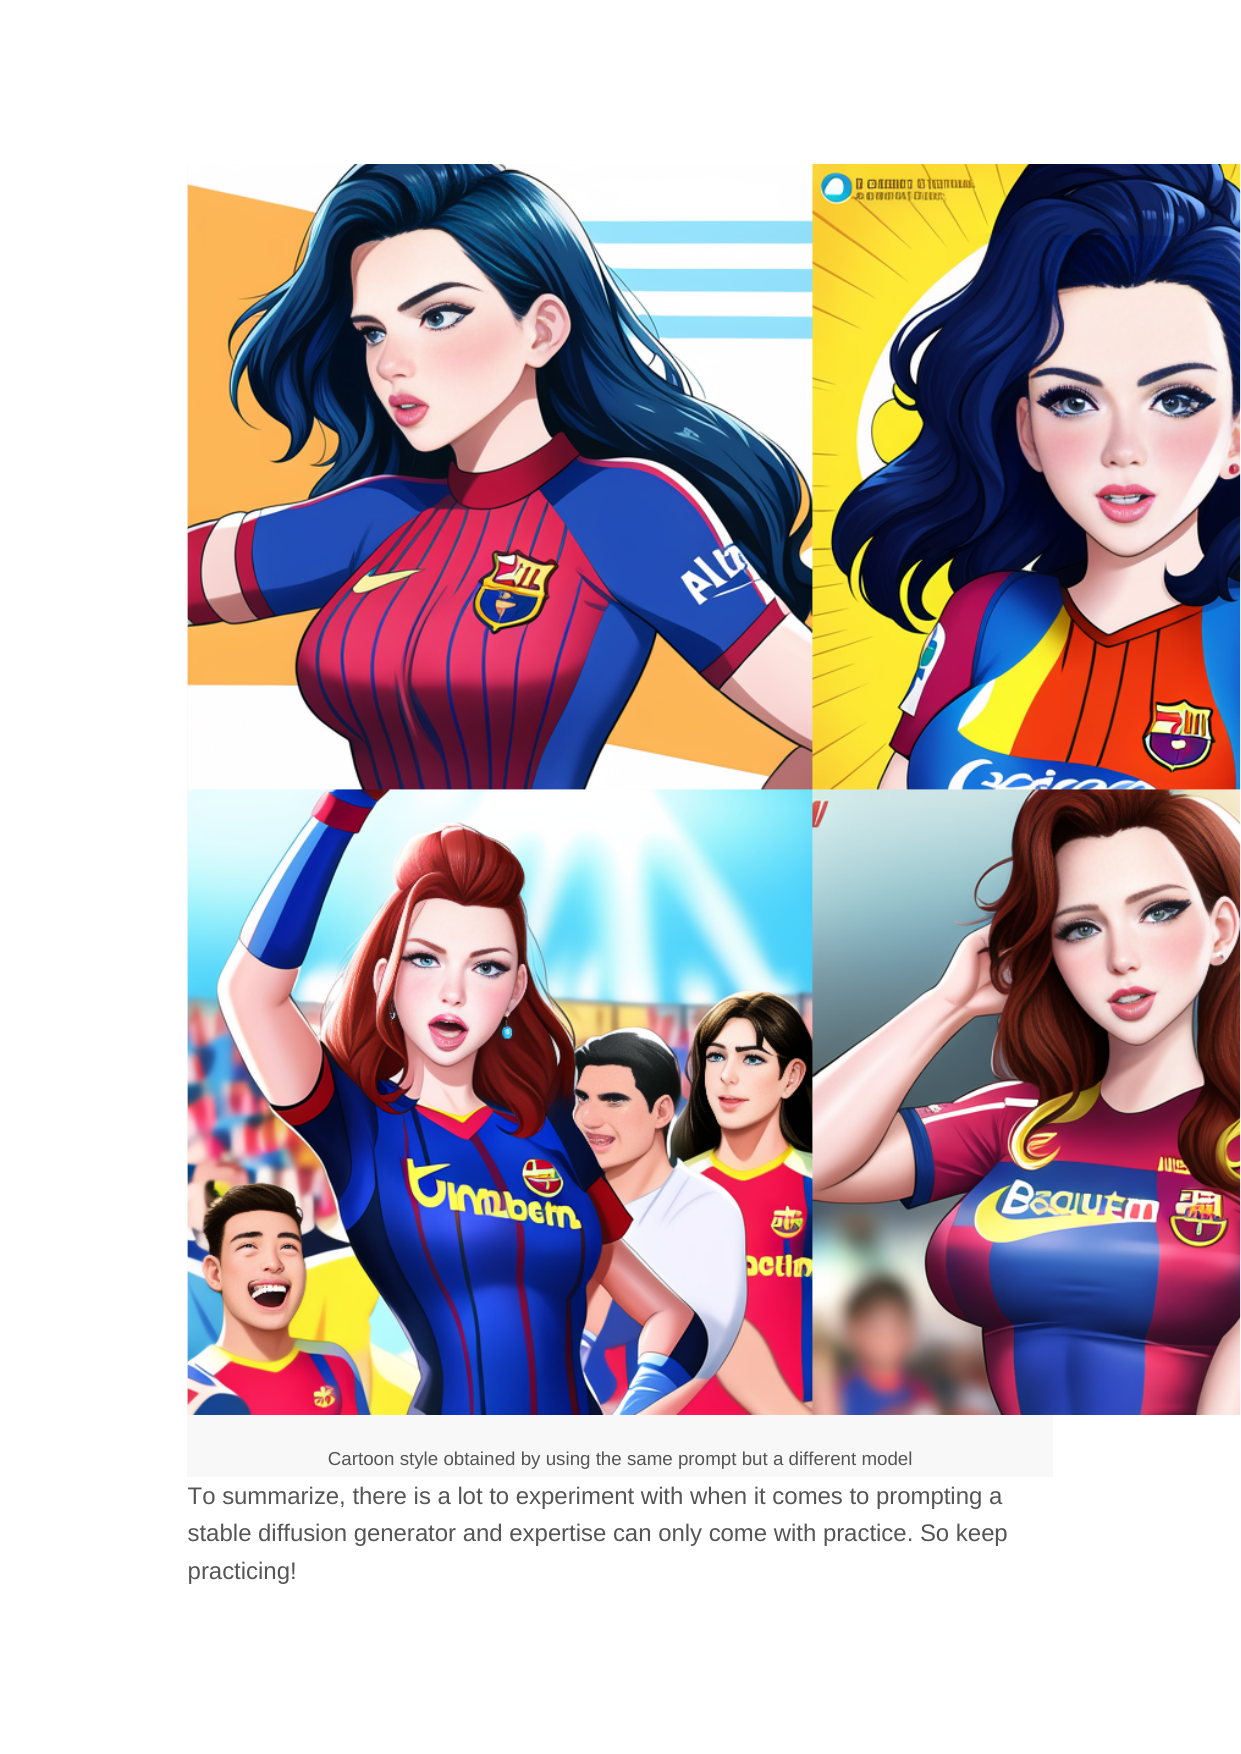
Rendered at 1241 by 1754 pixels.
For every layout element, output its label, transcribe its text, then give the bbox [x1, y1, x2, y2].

text Cartoon style obtained by using the same prompt but a different model [187, 1439, 1053, 1477]
text To summarize, there is a lot to experiment with when it comes to prompting a stable diffusion generator and expertise can only come with practice. So keep practicing! [187, 1477, 1053, 1589]
picture [187, 164, 1241, 1415]
